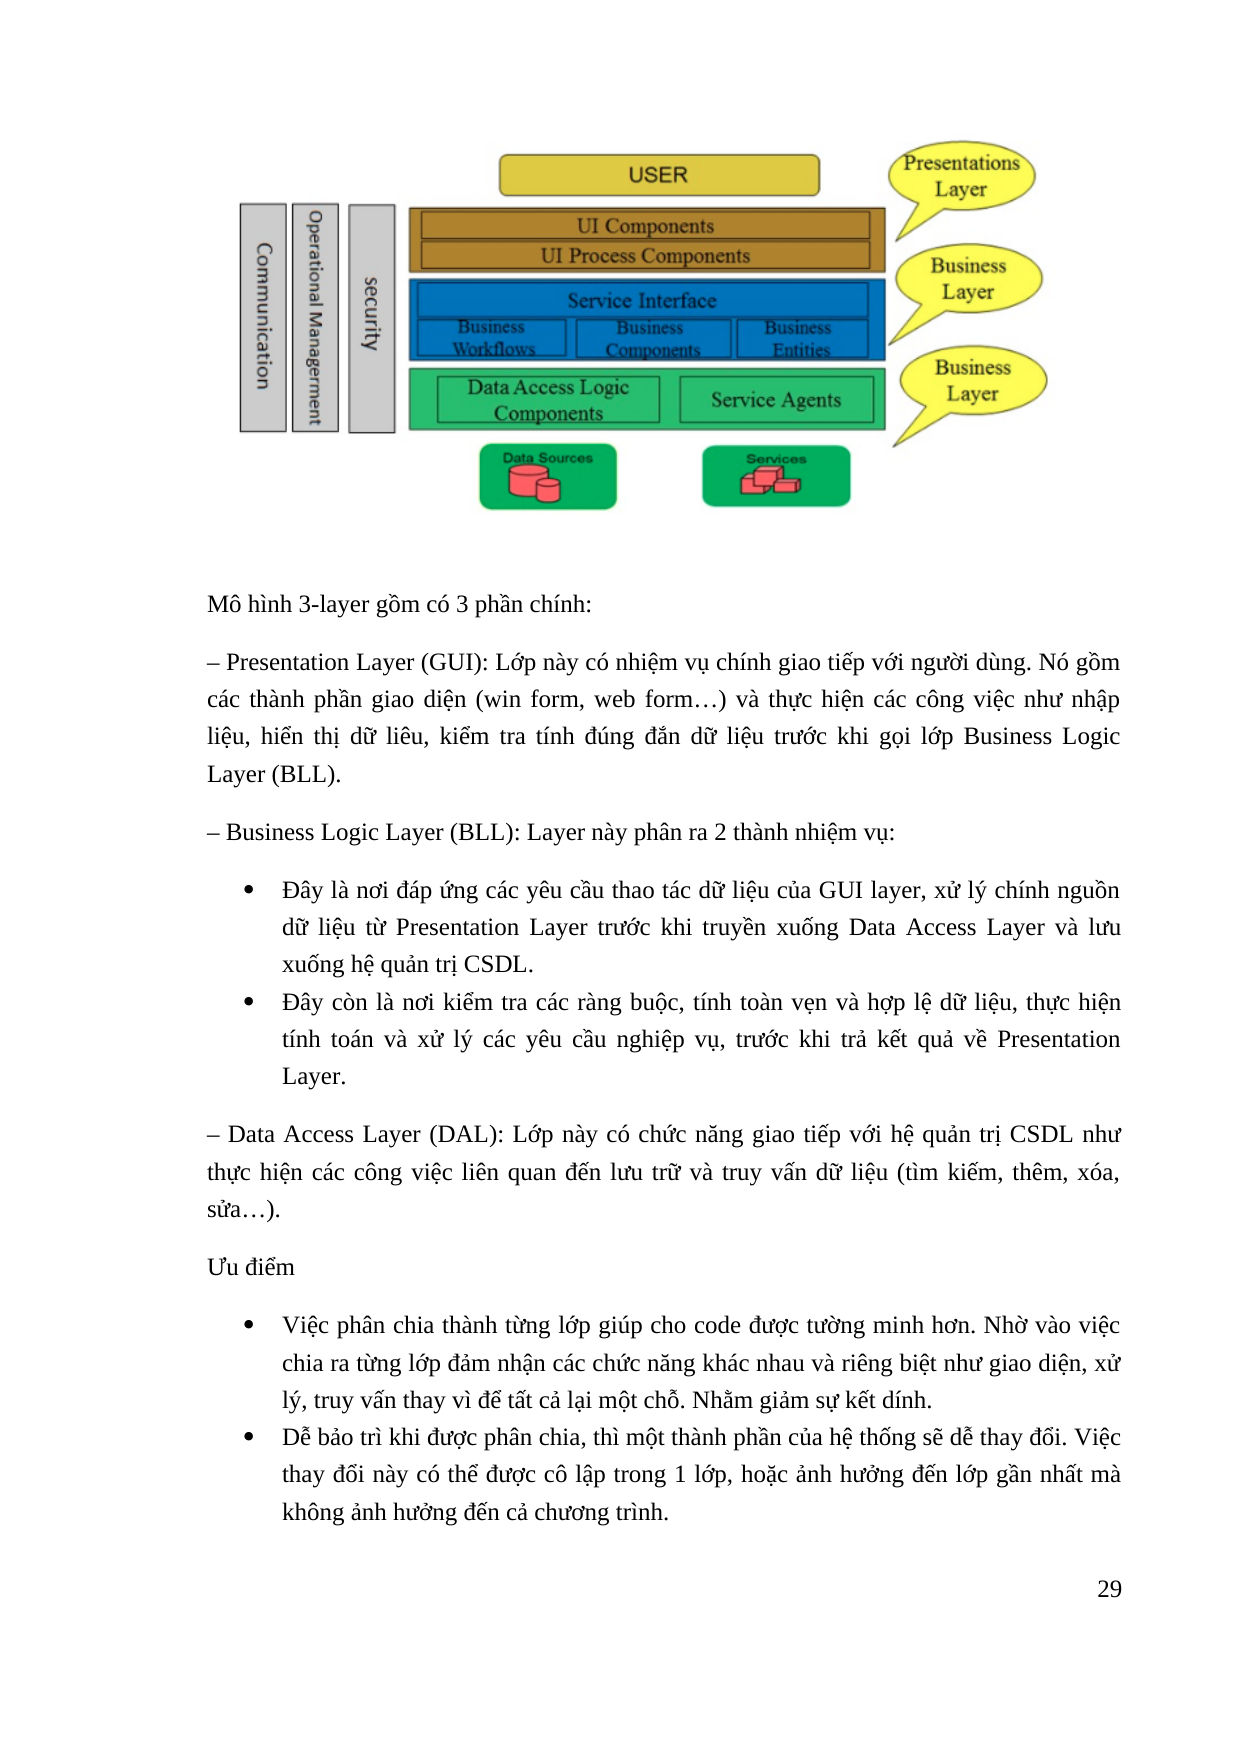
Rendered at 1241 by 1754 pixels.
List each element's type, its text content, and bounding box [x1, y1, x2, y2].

list Việc phân chia thành từng lớp giúp cho code được tường minh hơn. Nhờ vào việc chia ra từng lớp đảm nhận các chức năng khác nhau và riêng biệt như giao diện, xử lý, truy vấn thay vì để tất cả lại một chỗ. Nhằm giảm sự kết dính. [244, 1310, 1122, 1414]
text – Data Access Layer (DAL): Lớp này có chức năng giao tiếp với hệ quản trị CSDL như thực hiện các công việc liên quan đến lưu trữ và truy vấn dữ liệu (tìm kiếm, thêm, xóa, sửa…). [207, 1119, 1122, 1223]
text Ưu điểm [207, 1252, 1122, 1281]
text – Presentation Layer (GUI): Lớp này có nhiệm vụ chính giao tiếp với người dùng. Nó gồm các thành phần giao diện (win form, web form…) và thực hiện các công việc như nhập liệu, hiển thị dữ liêu, kiểm tra tính đúng đắn dữ liệu trước khi gọi lớp Business Logic Layer (BLL). [207, 647, 1122, 787]
list Đây còn là nơi kiểm tra các ràng buộc, tính toàn vẹn và hợp lệ dữ liệu, thực hiện tính toán và xử lý các yêu cầu nghiệp vụ, trước khi trả kết quả về Presentation Layer. [244, 987, 1122, 1090]
picture [206, 118, 1122, 560]
list Dễ bảo trì khi được phân chia, thì một thành phần của hệ thống sẽ dễ thay đổi. Việc thay đổi này có thể được cô lập trong 1 lớp, hoặc ảnh hưởng đến lớp gần nhất mà không ảnh hưởng đến cả chương trình. [244, 1422, 1122, 1526]
list Đây là nơi đáp ứng các yêu cầu thao tác dữ liệu của GUI layer, xử lý chính nguồn dữ liệu từ Presentation Layer trước khi truyền xuống Data Access Layer và lưu xuống hệ quản trị CSDL. [244, 875, 1122, 978]
text – Business Logic Layer (BLL): Layer này phân ra 2 thành nhiệm vụ: [207, 817, 1122, 846]
text Mô hình 3-layer gồm có 3 phần chính: [207, 589, 1122, 617]
